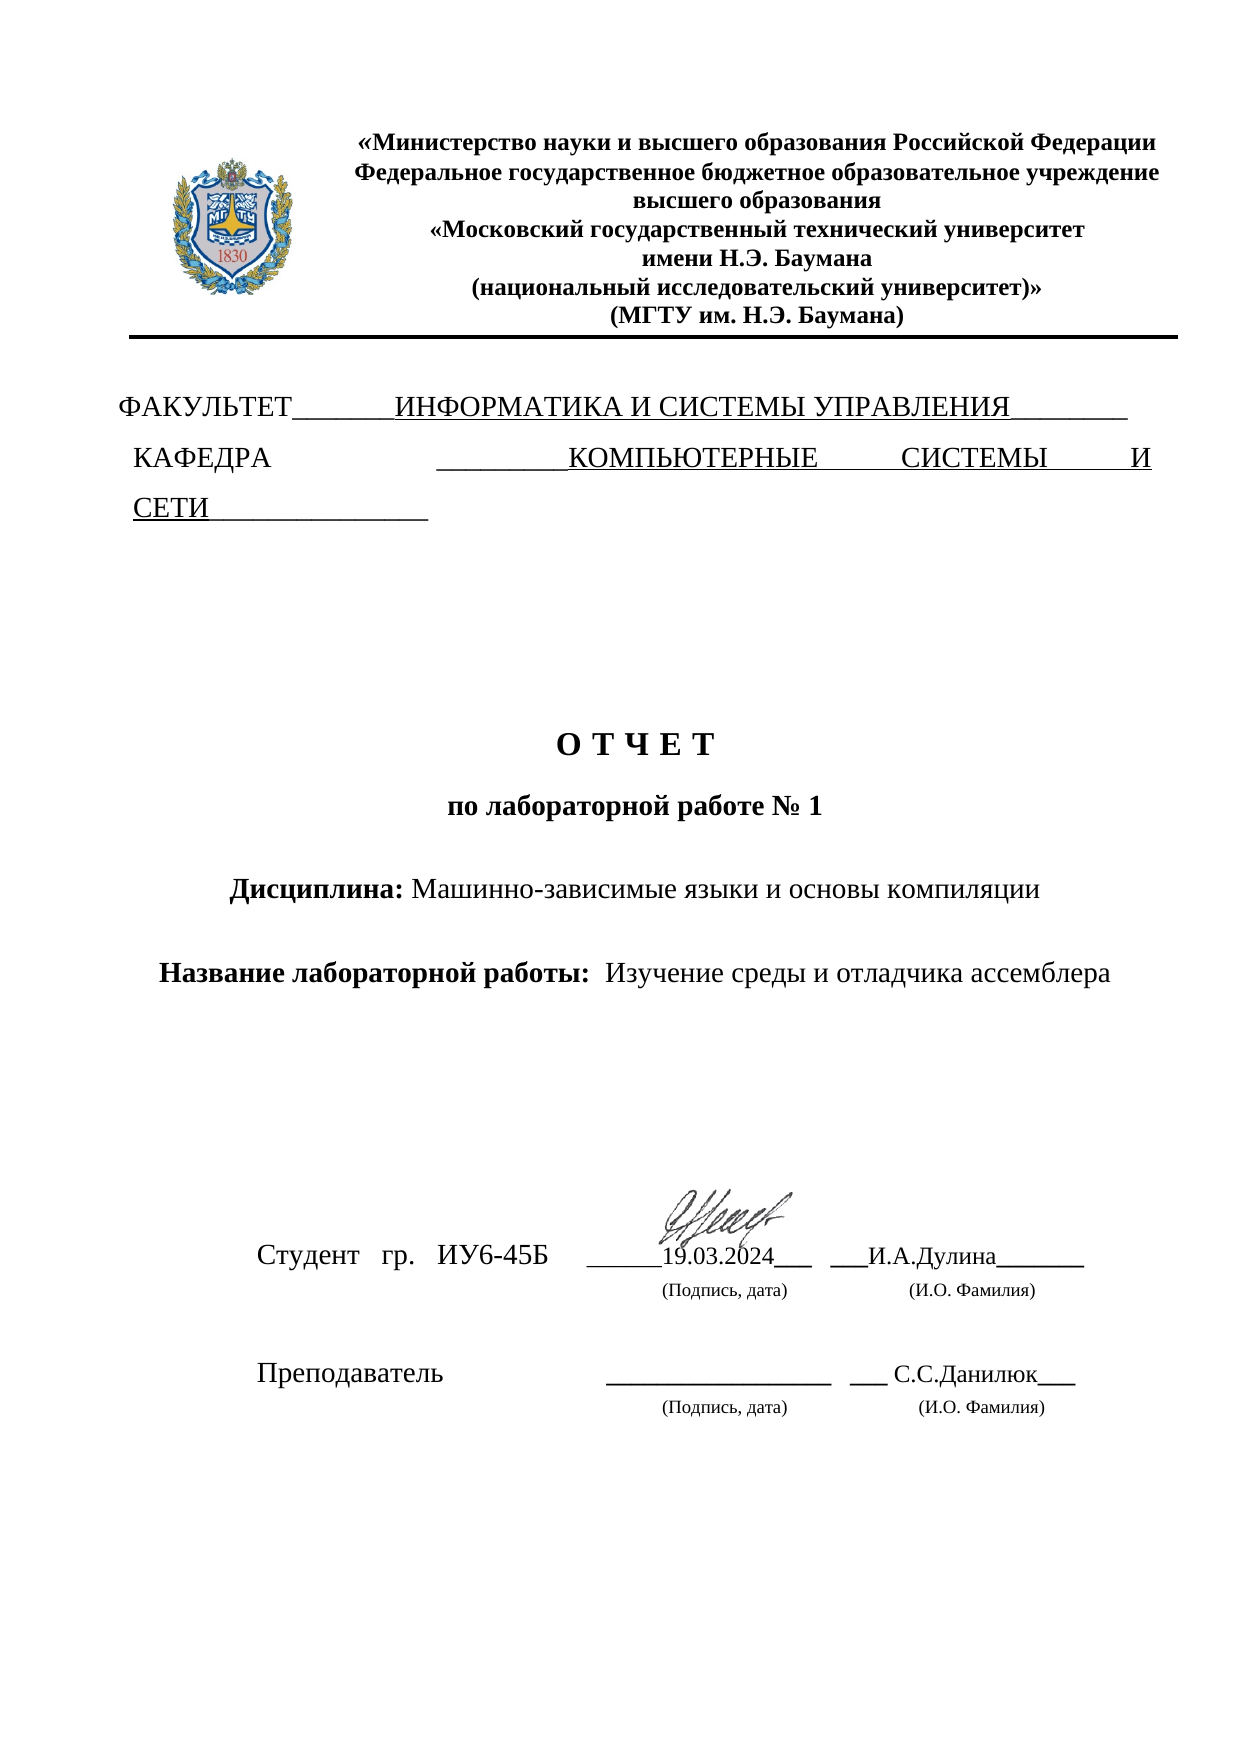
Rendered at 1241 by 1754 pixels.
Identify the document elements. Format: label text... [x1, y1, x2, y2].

text Название лабораторной работы: Изучение среды и отладчика ассемблера [118, 955, 1152, 988]
table_header [129, 118, 336, 334]
text Студент гр. ИУ6-45Б ______19.03.2024___ ___И.А.Дулина_______ [118, 1240, 1152, 1271]
text ОТЧЕТ [118, 724, 1152, 763]
text КАФЕДРА _________КОМПЬЮТЕРНЫЕ СИСТЕМЫ И СЕТИ_______________ [133, 440, 1152, 524]
text Преподаватель __________________ ___ С.С.Данилюк___ [118, 1358, 1152, 1389]
picture [629, 1155, 804, 1270]
picture [172, 158, 293, 295]
text (Подпись, дата) (И.О. Фамилия) [118, 1271, 1152, 1302]
text ФАКУЛЬТЕТ_______ИНФОРМАТИКА И СИСТЕМЫ УПРАВЛЕНИЯ________ [118, 389, 1152, 423]
table_header «Министерство науки и высшего образования Российской Федерации Федеральное государственное бюджетное образовательное учреждение высшего образования «Московский государственный технический университет имени Н.Э. Баумана (национальный исследовательский университет)» (МГТУ им. Н.Э. Баумана) [336, 118, 1178, 334]
text (Подпись, дата) (И.О. Фамилия) [118, 1389, 1152, 1420]
text Дисциплина: Машинно-зависимые языки и основы компиляции [118, 871, 1152, 905]
text по лабораторной работе № 1 [118, 788, 1152, 821]
